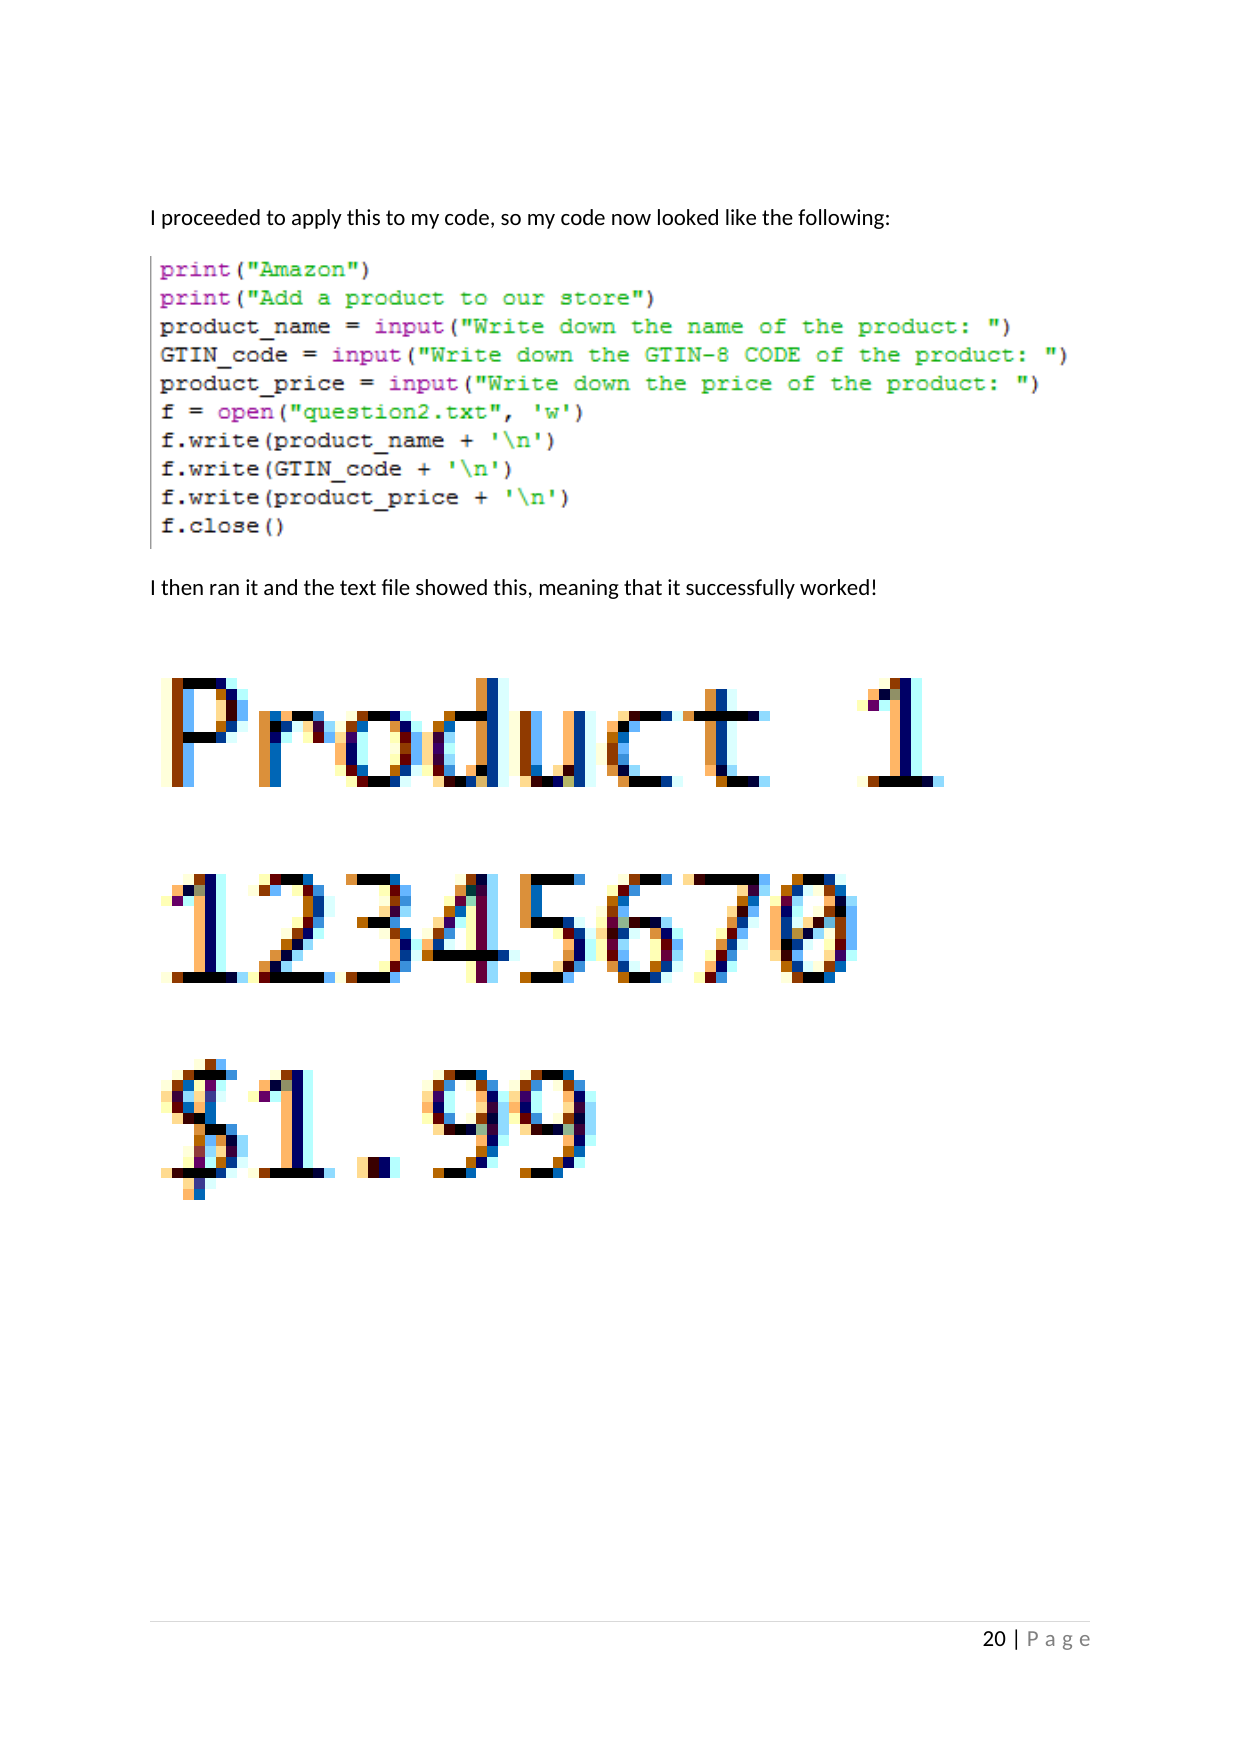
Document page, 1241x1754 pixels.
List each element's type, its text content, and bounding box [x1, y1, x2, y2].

picture [150, 626, 967, 1213]
text I proceeded to apply this to my code, so my code now looked like the following: [150, 203, 1090, 231]
text I then ran it and the text file showed this, meaning that it successfully worked! [150, 573, 1090, 601]
picture [150, 256, 1131, 549]
